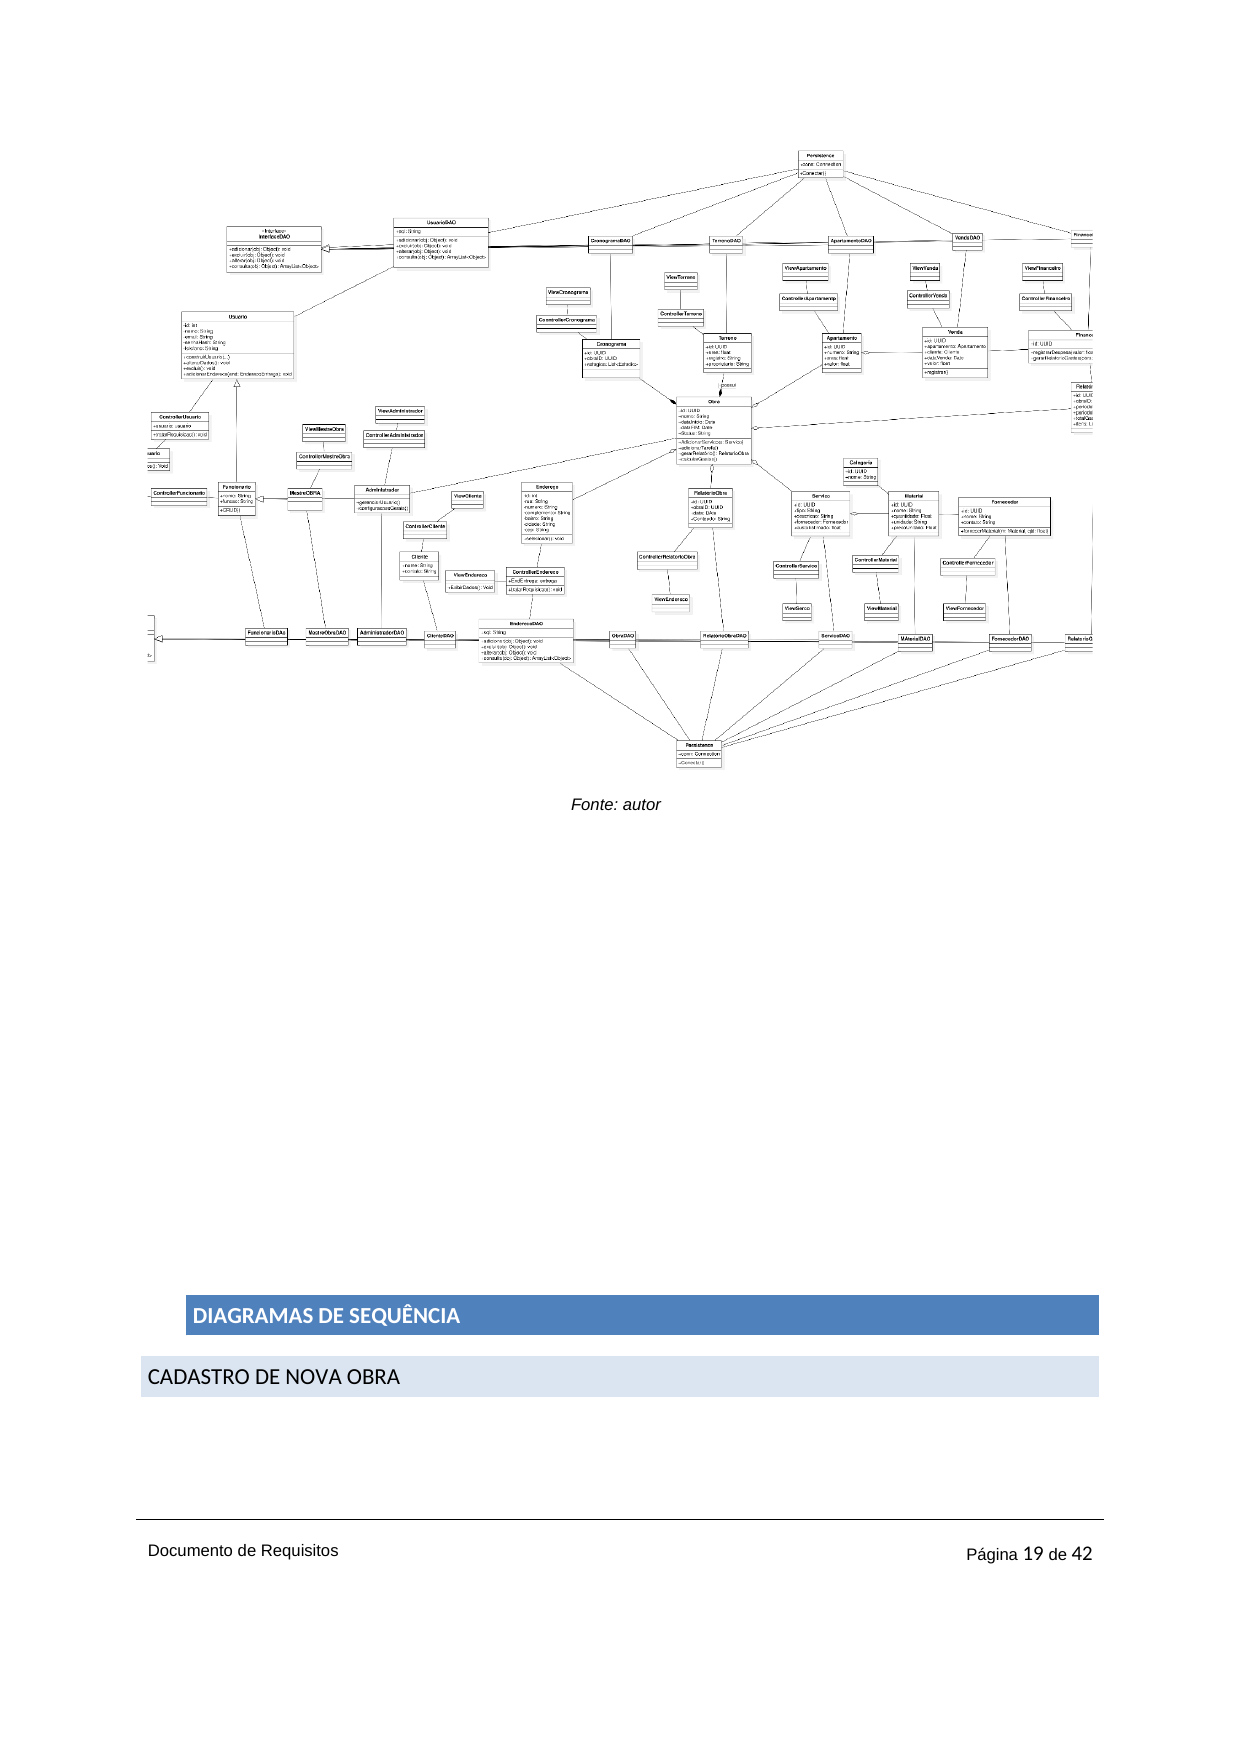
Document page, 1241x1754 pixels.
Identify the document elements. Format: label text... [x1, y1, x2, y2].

picture [147, 147, 1093, 771]
subtitle DIAGRAMAS DE SEQUÊNCIA [193, 1301, 1092, 1329]
subtitle CADASTRO DE NOVA OBRA [148, 1363, 1092, 1390]
text Fonte: autor [172, 795, 1061, 814]
